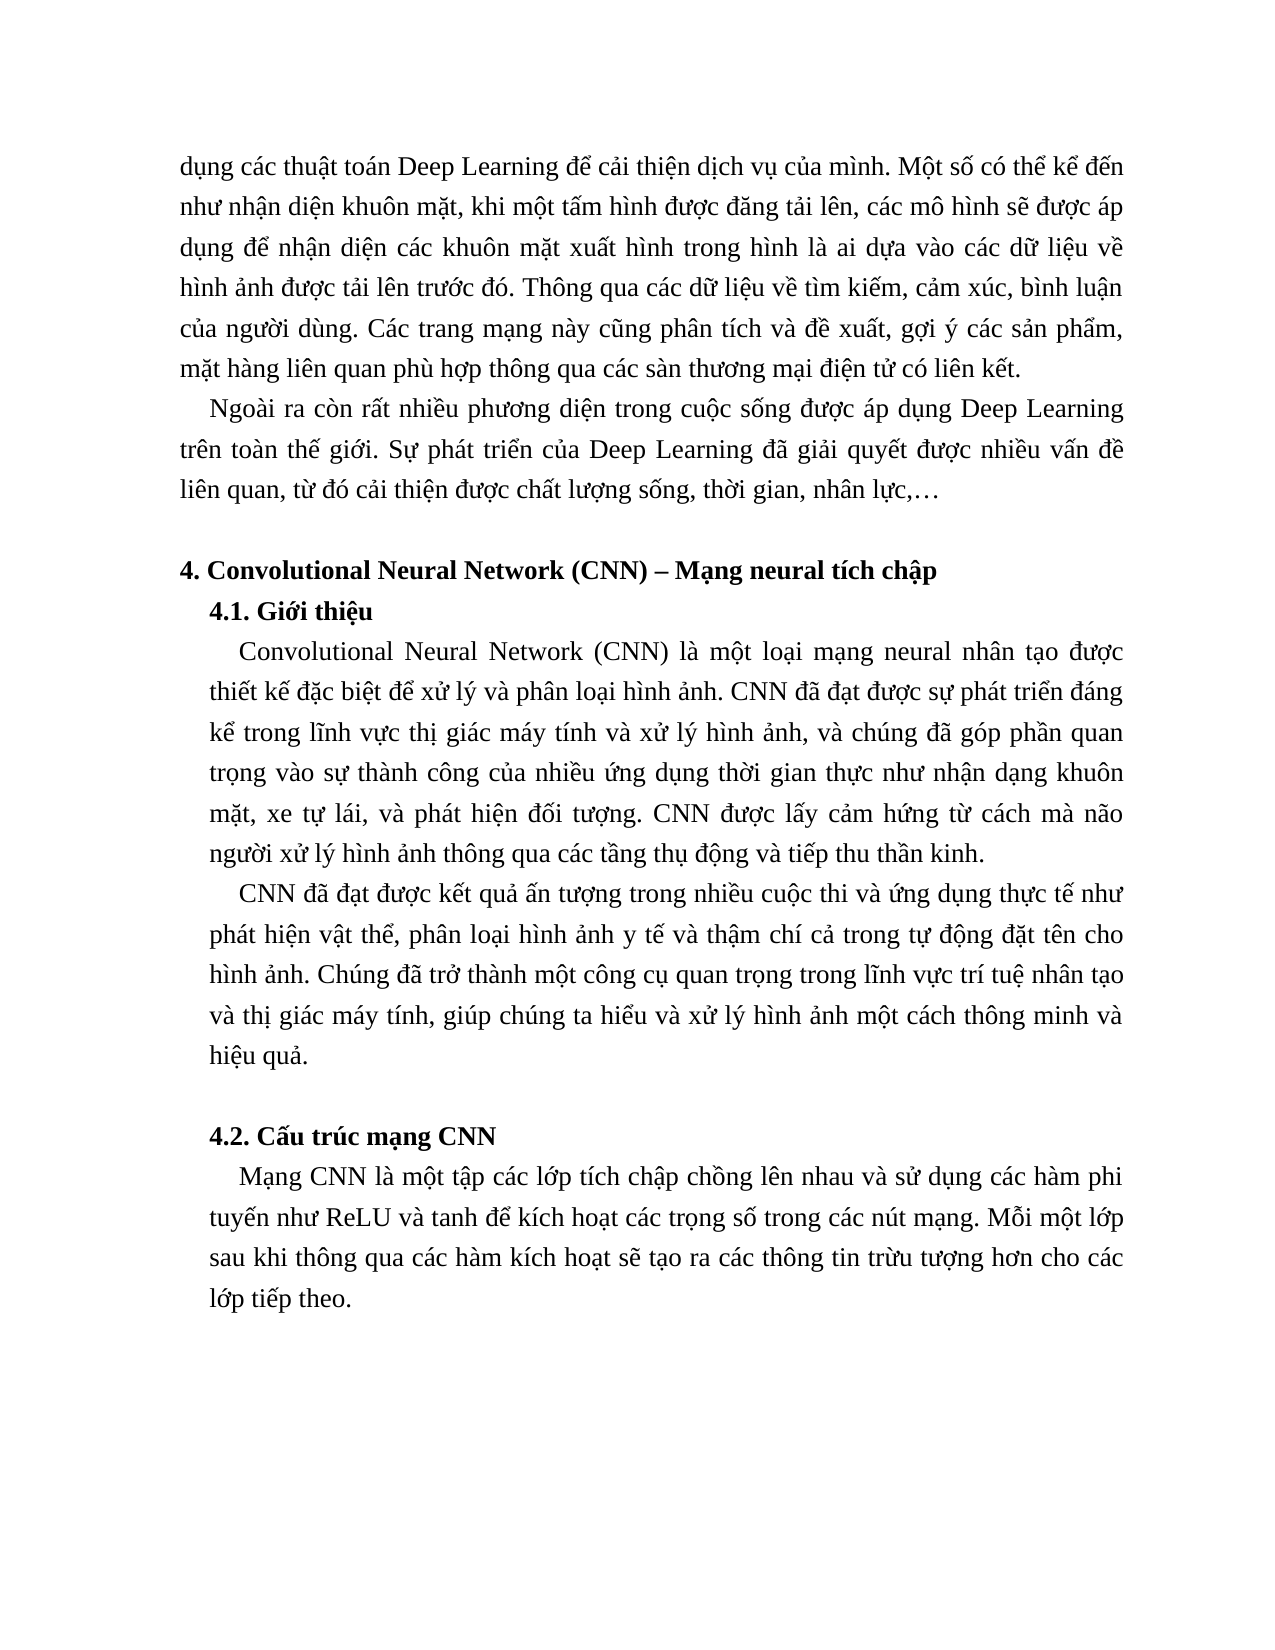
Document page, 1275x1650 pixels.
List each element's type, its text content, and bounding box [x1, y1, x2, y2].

text 4.1. Giới thiệu [150, 594, 1125, 626]
text 4.2. Cấu trúc mạng CNN [179, 1120, 1125, 1151]
text CNN đã đạt được kết quả ấn tượng trong nhiều cuộc thi và ứng dụng thực tế như phát hiện vật thể, phân loại hình ảnh y tế và thậm chí cả trong tự động đặt tên cho hình ảnh. Chúng đã trở thành một công cụ quan trọng trong lĩnh vực trí tuệ nhân tạo và thị giác máy tính, giúp chúng ta hiểu và xử lý hình ảnh một cách thông minh và hiệu quả. [209, 877, 1125, 1070]
text 4. Convolutional Neural Network (CNN) – Mạng neural tích chập [150, 554, 1125, 585]
text Mạng CNN là một tập các lớp tích chập chồng lên nhau và sử dụng các hàm phi tuyến như ReLU và tanh để kích hoạt các trọng số trong các nút mạng. Mỗi một lớp sau khi thông qua các hàm kích hoạt sẽ tạo ra các thông tin trừu tượng hơn cho các lớp tiếp theo. [209, 1160, 1125, 1313]
text Ngoài ra còn rất nhiều phương diện trong cuộc sống được áp dụng Deep Learning trên toàn thế giới. Sự phát triển của Deep Learning đã giải quyết được nhiều vấn đề liên quan, từ đó cải thiện được chất lượng sống, thời gian, nhân lực,… [179, 392, 1125, 504]
text Convolutional Neural Network (CNN) là một loại mạng neural nhân tạo được thiết kế đặc biệt để xử lý và phân loại hình ảnh. CNN đã đạt được sự phát triển đáng kể trong lĩnh vực thị giác máy tính và xử lý hình ảnh, và chúng đã góp phần quan trọng vào sự thành công của nhiều ứng dụng thời gian thực như nhận dạng khuôn mặt, xe tự lái, và phát hiện đối tượng. CNN được lấy cảm hứng từ cách mà não người xử lý hình ảnh thông qua các tầng thụ động và tiếp thu thần kinh. [209, 635, 1125, 868]
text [179, 150, 1125, 383]
